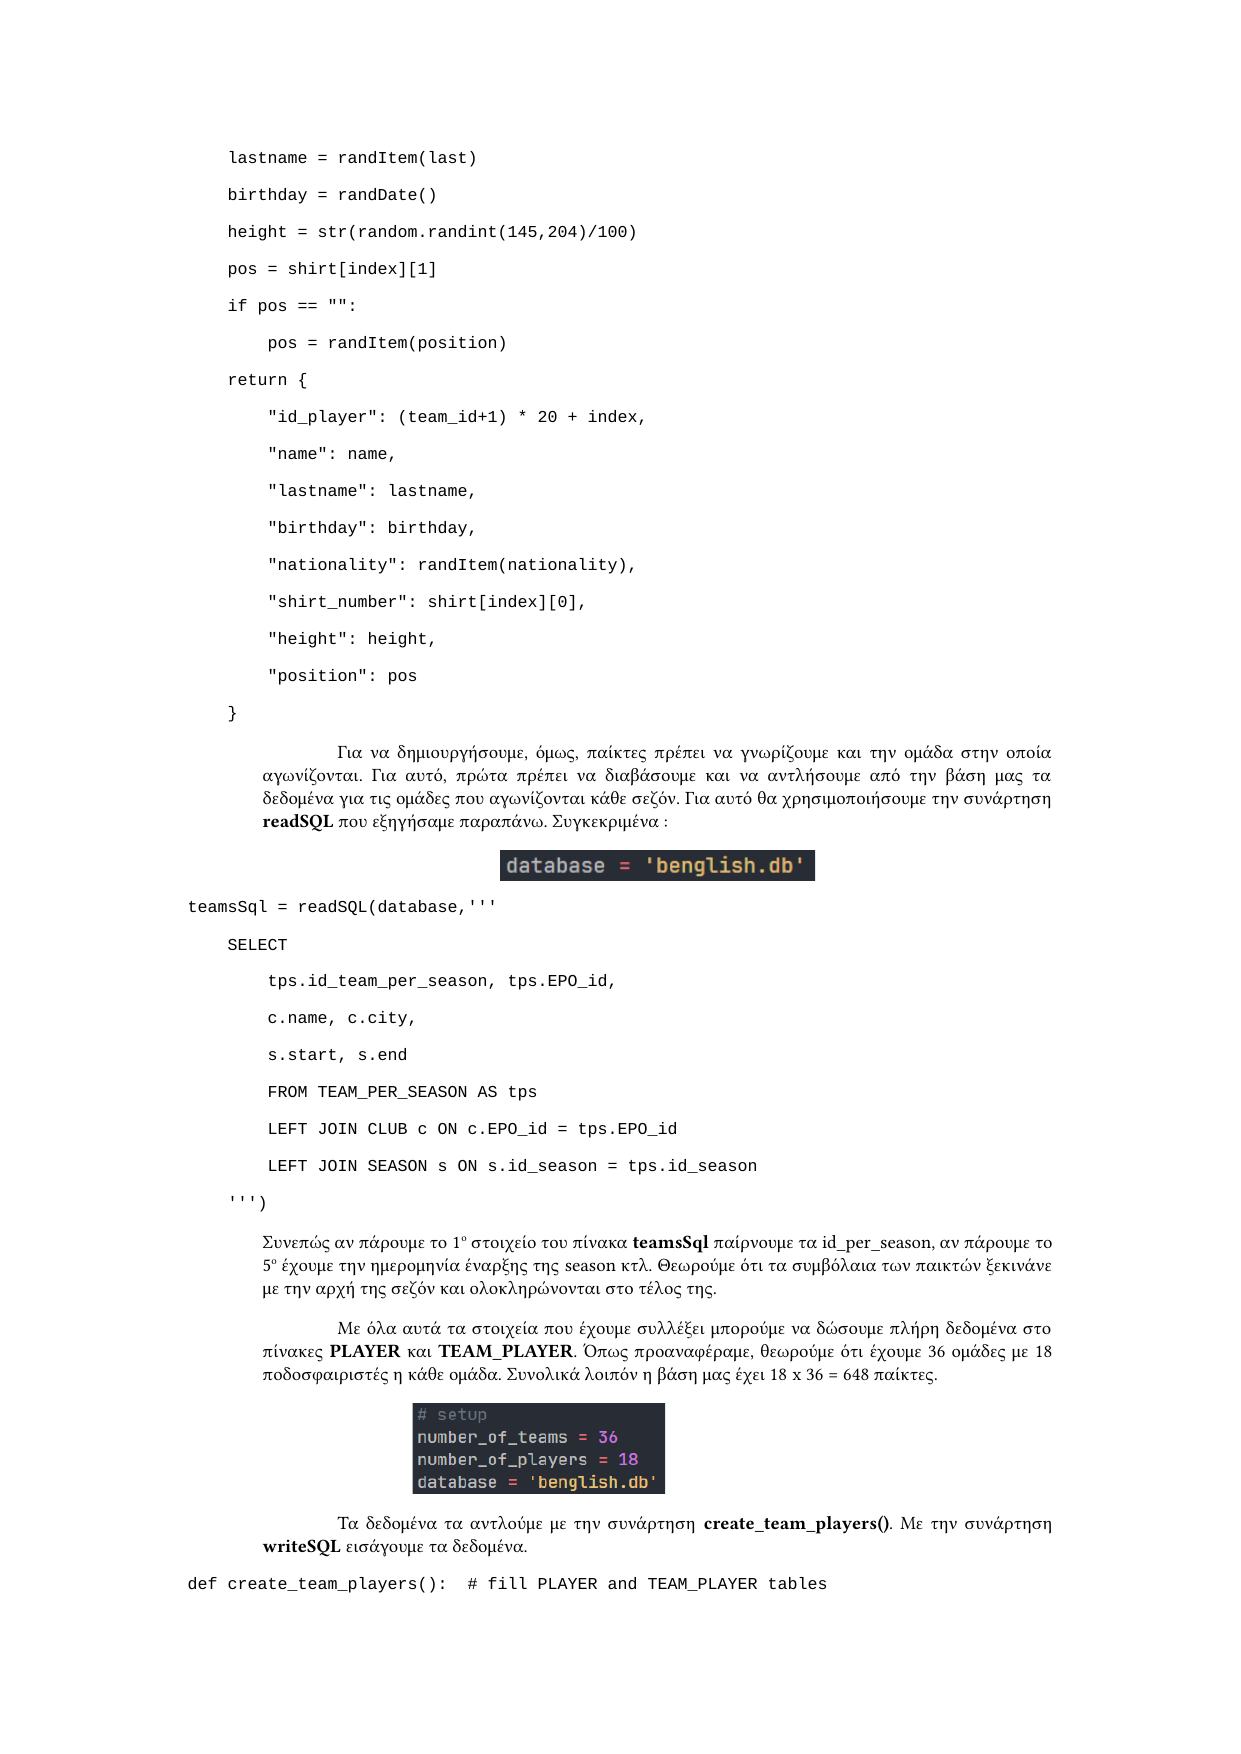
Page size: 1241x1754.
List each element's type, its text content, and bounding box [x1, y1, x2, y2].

text if pos == "": [187, 298, 1053, 317]
text def create_team_players(): # fill PLAYER and TEAM_PLAYER tables [187, 1575, 1053, 1594]
text Τα δεδομένα τα αντλούμε με την συνάρτηση create_team_players(). Με την συνάρτηση writeSQL εισάγουμε τα δεδομένα. [262, 1513, 1053, 1557]
text FROM TEAM_PER_SEASON AS tps [187, 1084, 1053, 1103]
text return { [187, 372, 1053, 391]
text "birthday": birthday, [187, 520, 1053, 539]
text "id_player": (team_id+1) * 20 + index, [187, 409, 1053, 428]
text s.start, s.end [187, 1047, 1053, 1066]
text lastname = randItem(last) [187, 150, 1053, 169]
text } [187, 705, 1053, 723]
text tps.id_team_per_season, tps.EPO_id, [187, 973, 1053, 992]
text birthday = randDate() [187, 187, 1053, 206]
text teamsSql = readSQL(database,''' [187, 899, 1053, 918]
text ''') [187, 1195, 1053, 1214]
text c.name, c.city, [187, 1010, 1053, 1029]
text pos = shirt[index][1] [187, 261, 1053, 280]
picture [412, 1403, 666, 1494]
text LEFT JOIN SEASON s ON s.id_season = tps.id_season [187, 1158, 1053, 1177]
text Για να δημιουργήσουμε, όμως, παίκτες πρέπει να γνωρίζουμε και την ομάδα στην οποία αγωνίζονται. Για αυτό, πρώτα πρέπει να διαβάσουμε και να αντλήσουμε από την βάση μας τα δεδομένα για τις ομάδες που αγωνίζονται κάθε σεζόν. Για αυτό θα χρησιμοποιήσουμε την συνάρτηση readSQL που εξηγήσαμε παραπάνω. Συγκεκριμένα : [262, 742, 1053, 832]
text "shirt_number": shirt[index][0], [187, 594, 1053, 613]
text "position": pos [187, 668, 1053, 687]
text LEFT JOIN CLUB c ON c.EPO_id = tps.EPO_id [187, 1121, 1053, 1140]
text "name": name, [187, 446, 1053, 465]
text Συνεπώς αν πάρουμε το 1ο στοιχείο του πίνακα teamsSql παίρνουμε τα id_per_season, αν πάρουμε το 5ο έχουμε την ημερομηνία έναρξης της season κτλ. Θεωρούμε ότι τα συμβόλαια των παικτών ξεκινάνε με την αρχή της σεζόν και ολοκληρώνονται στο τέλος της. [262, 1232, 1053, 1299]
text SELECT [187, 936, 1053, 955]
text height = str(random.randint(145,204)/100) [187, 224, 1053, 243]
text pos = randItem(position) [187, 335, 1053, 354]
text "height": height, [187, 631, 1053, 649]
text "lastname": lastname, [187, 483, 1053, 502]
picture [500, 850, 816, 881]
text Με όλα αυτά τα στοιχεία που έχουμε συλλέξει μπορούμε να δώσουμε πλήρη δεδομένα στο πίνακες PLAYER και TEAM_PLAYER. Όπως προαναφέραμε, θεωρούμε ότι έχουμε 36 ομάδες με 18 ποδοσφαιριστές η κάθε ομάδα. Συνολικά λοιπόν η βάση μας έχει 18 x 36 = 648 παίκτες. [262, 1318, 1053, 1385]
text "nationality": randItem(nationality), [187, 557, 1053, 576]
